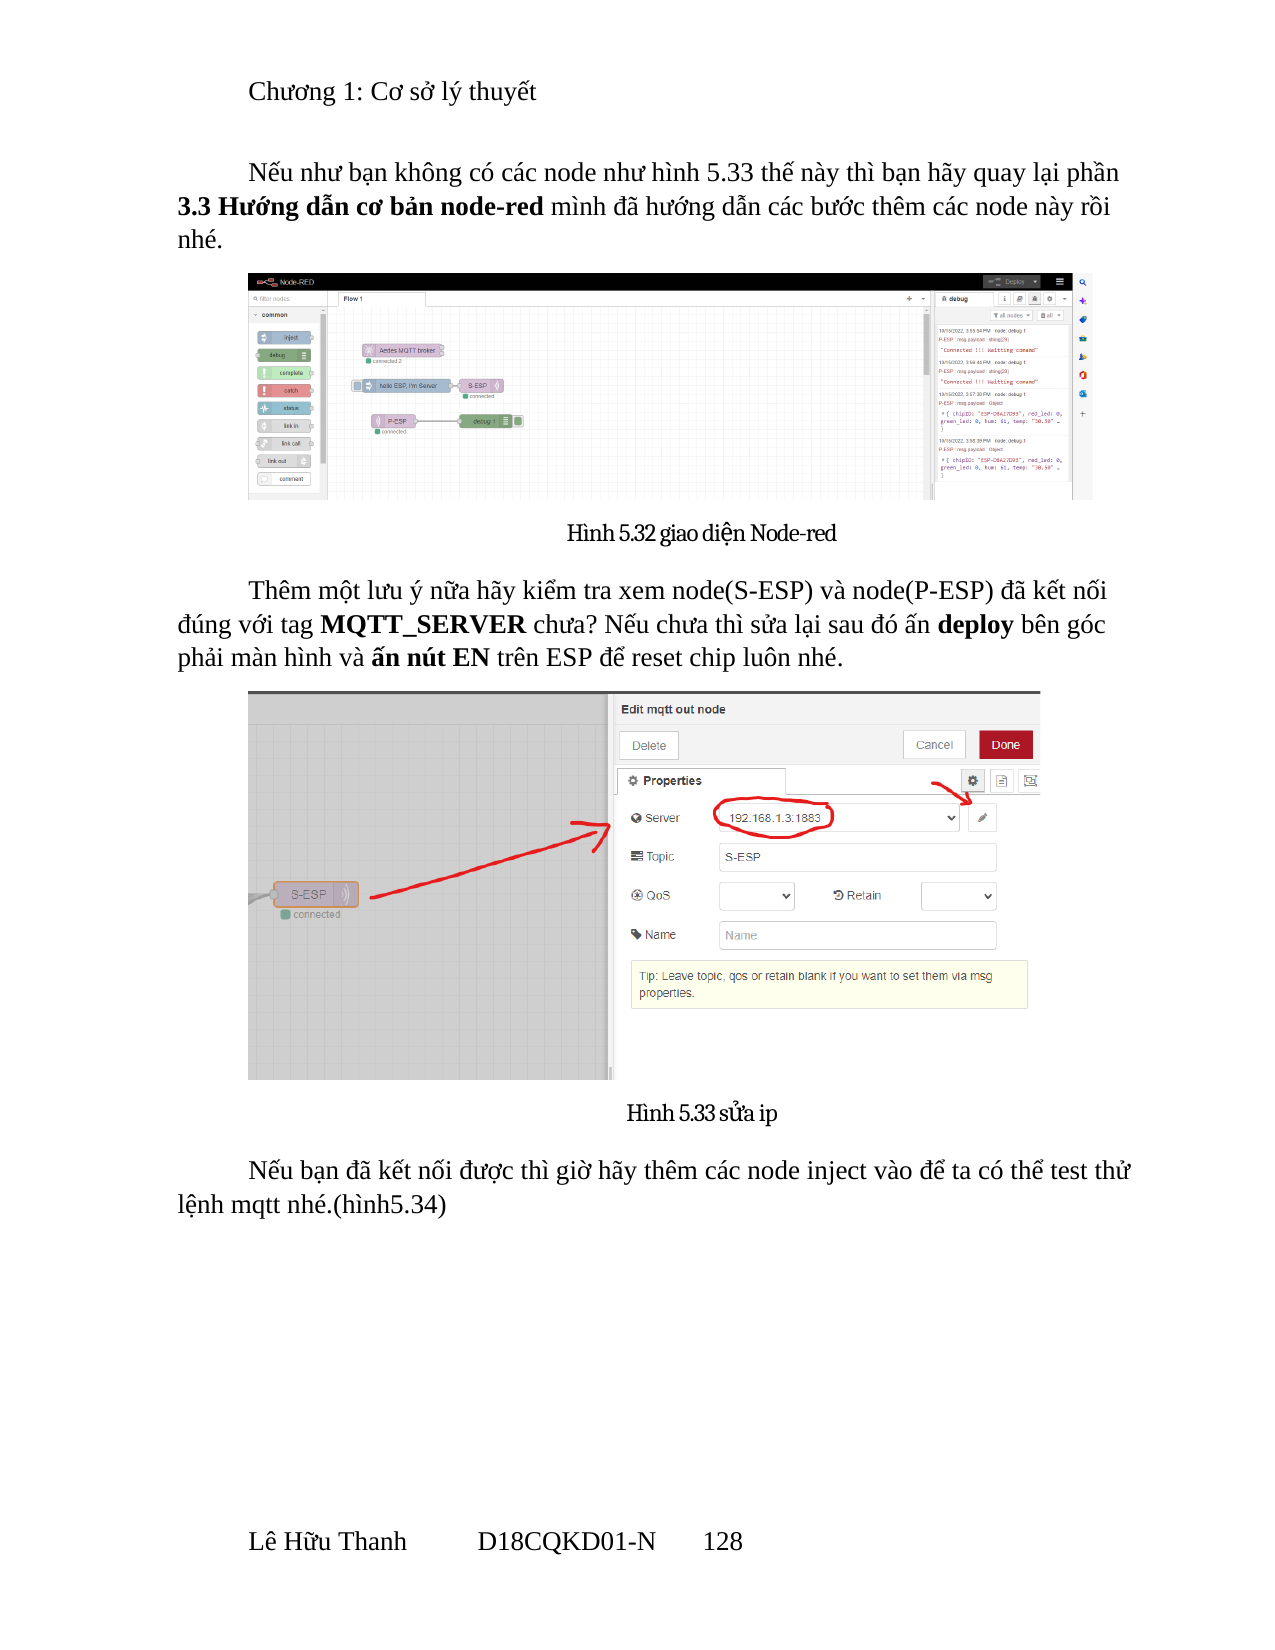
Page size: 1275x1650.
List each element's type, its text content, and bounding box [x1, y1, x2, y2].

picture [248, 273, 1093, 500]
title Hình 5.33 sửa ip [248, 1098, 1157, 1127]
text Thêm một lưu ý nữa hãy kiểm tra xem node(S-ESP) và node(P-ESP) đã kết nối đúng với tag MQTT_SERVER chưa? Nếu chưa thì sửa lại sau đó ấn deploy bên góc phải màn hình và ấn nút EN trên ESP để reset chip luôn nhé. [177, 574, 1157, 673]
text Nếu như bạn không có các node như hình 5.33 thế này thì bạn hãy quay lại phần 3.3 Hướng dẫn cơ bản node-red mình đã hướng dẫn các bước thêm các node này rồi nhé. [177, 156, 1157, 254]
picture [248, 691, 1041, 1080]
text Nếu bạn đã kết nối được thì giờ hãy thêm các node inject vào để ta có thể test thử lệnh mqtt nhé.(hình5.34) [177, 1154, 1157, 1219]
title Hình 5.32 giao diện Node-red [248, 519, 1157, 548]
